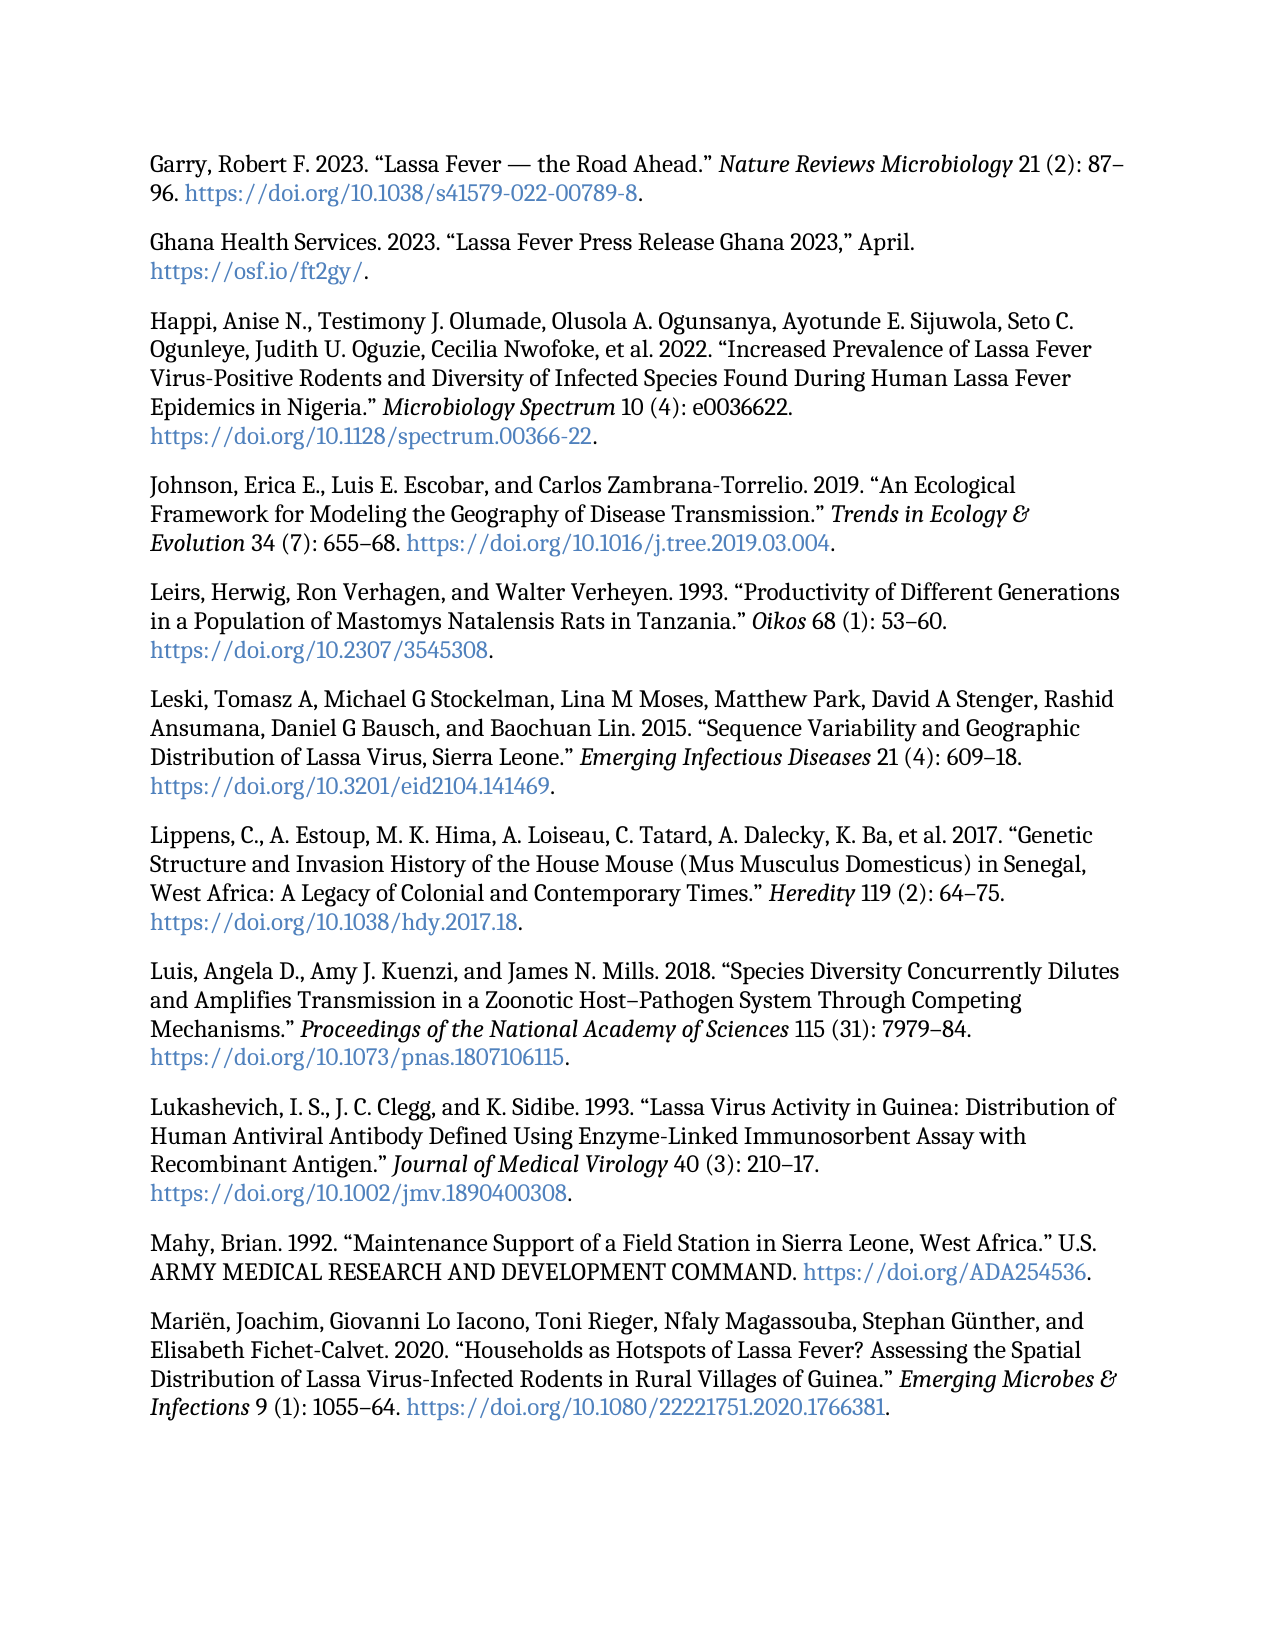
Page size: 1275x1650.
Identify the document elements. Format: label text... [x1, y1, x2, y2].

text Lukashevich, I. S., J. C. Clegg, and K. Sidibe. 1993. “Lassa Virus Activity in Guinea: Distribution of Human Antiviral Antibody Defined Using Enzyme-Linked Immunosorbent Assay with Recombinant Antigen.” Journal of Medical Virology 40 (3): 210–17. https://doi.org/10.1002/jmv.1890400308. [150, 1093, 1125, 1208]
text Luis, Angela D., Amy J. Kuenzi, and James N. Mills. 2018. “Species Diversity Concurrently Dilutes and Amplifies Transmission in a Zoonotic Host–Pathogen System Through Competing Mechanisms.” Proceedings of the National Academy of Sciences 115 (31): 7979–84. https://doi.org/10.1073/pnas.1807106115. [150, 957, 1125, 1072]
text Happi, Anise N., Testimony J. Olumade, Olusola A. Ogunsanya, Ayotunde E. Sijuwola, Seto C. Ogunleye, Judith U. Oguzie, Cecilia Nwofoke, et al. 2022. “Increased Prevalence of Lassa Fever Virus-Positive Rodents and Diversity of Infected Species Found During Human Lassa Fever Epidemics in Nigeria.” Microbiology Spectrum 10 (4): e0036622. https://doi.org/10.1128/spectrum.00366-22. [150, 307, 1125, 450]
text Mahy, Brian. 1992. “Maintenance Support of a Field Station in Sierra Leone, West Africa.” U.S. ARMY MEDICAL RESEARCH AND DEVELOPMENT COMMAND. https://doi.org/ADA254536. [150, 1229, 1125, 1286]
text Leirs, Herwig, Ron Verhagen, and Walter Verheyen. 1993. “Productivity of Different Generations in a Population of Mastomys Natalensis Rats in Tanzania.” Oikos 68 (1): 53–60. https://doi.org/10.2307/3545308. [150, 578, 1125, 664]
text Mariën, Joachim, Giovanni Lo Iacono, Toni Rieger, Nfaly Magassouba, Stephan Günther, and Elisabeth Fichet-Calvet. 2020. “Households as Hotspots of Lassa Fever? Assessing the Spatial Distribution of Lassa Virus-Infected Rodents in Rural Villages of Guinea.” Emerging Microbes & Infections 9 (1): 1055–64. https://doi.org/10.1080/22221751.2020.1766381. [150, 1307, 1125, 1422]
text Garry, Robert F. 2023. “Lassa Fever — the Road Ahead.” Nature Reviews Microbiology 21 (2): 87–96. https://doi.org/10.1038/s41579-022-00789-8. [150, 150, 1125, 207]
text Leski, Tomasz A, Michael G Stockelman, Lina M Moses, Matthew Park, David A Stenger, Rashid Ansumana, Daniel G Bausch, and Baochuan Lin. 2015. “Sequence Variability and Geographic Distribution of Lassa Virus, Sierra Leone.” Emerging Infectious Diseases 21 (4): 609–18. https://doi.org/10.3201/eid2104.141469. [150, 685, 1125, 800]
text Johnson, Erica E., Luis E. Escobar, and Carlos Zambrana-Torrelio. 2019. “An Ecological Framework for Modeling the Geography of Disease Transmission.” Trends in Ecology & Evolution 34 (7): 655–68. https://doi.org/10.1016/j.tree.2019.03.004. [150, 471, 1125, 557]
text Lippens, C., A. Estoup, M. K. Hima, A. Loiseau, C. Tatard, A. Dalecky, K. Ba, et al. 2017. “Genetic Structure and Invasion History of the House Mouse (Mus Musculus Domesticus) in Senegal, West Africa: A Legacy of Colonial and Contemporary Times.” Heredity 119 (2): 64–75. https://doi.org/10.1038/hdy.2017.18. [150, 821, 1125, 936]
text Ghana Health Services. 2023. “Lassa Fever Press Release Ghana 2023,” April. https://osf.io/ft2gy/. [150, 228, 1125, 286]
